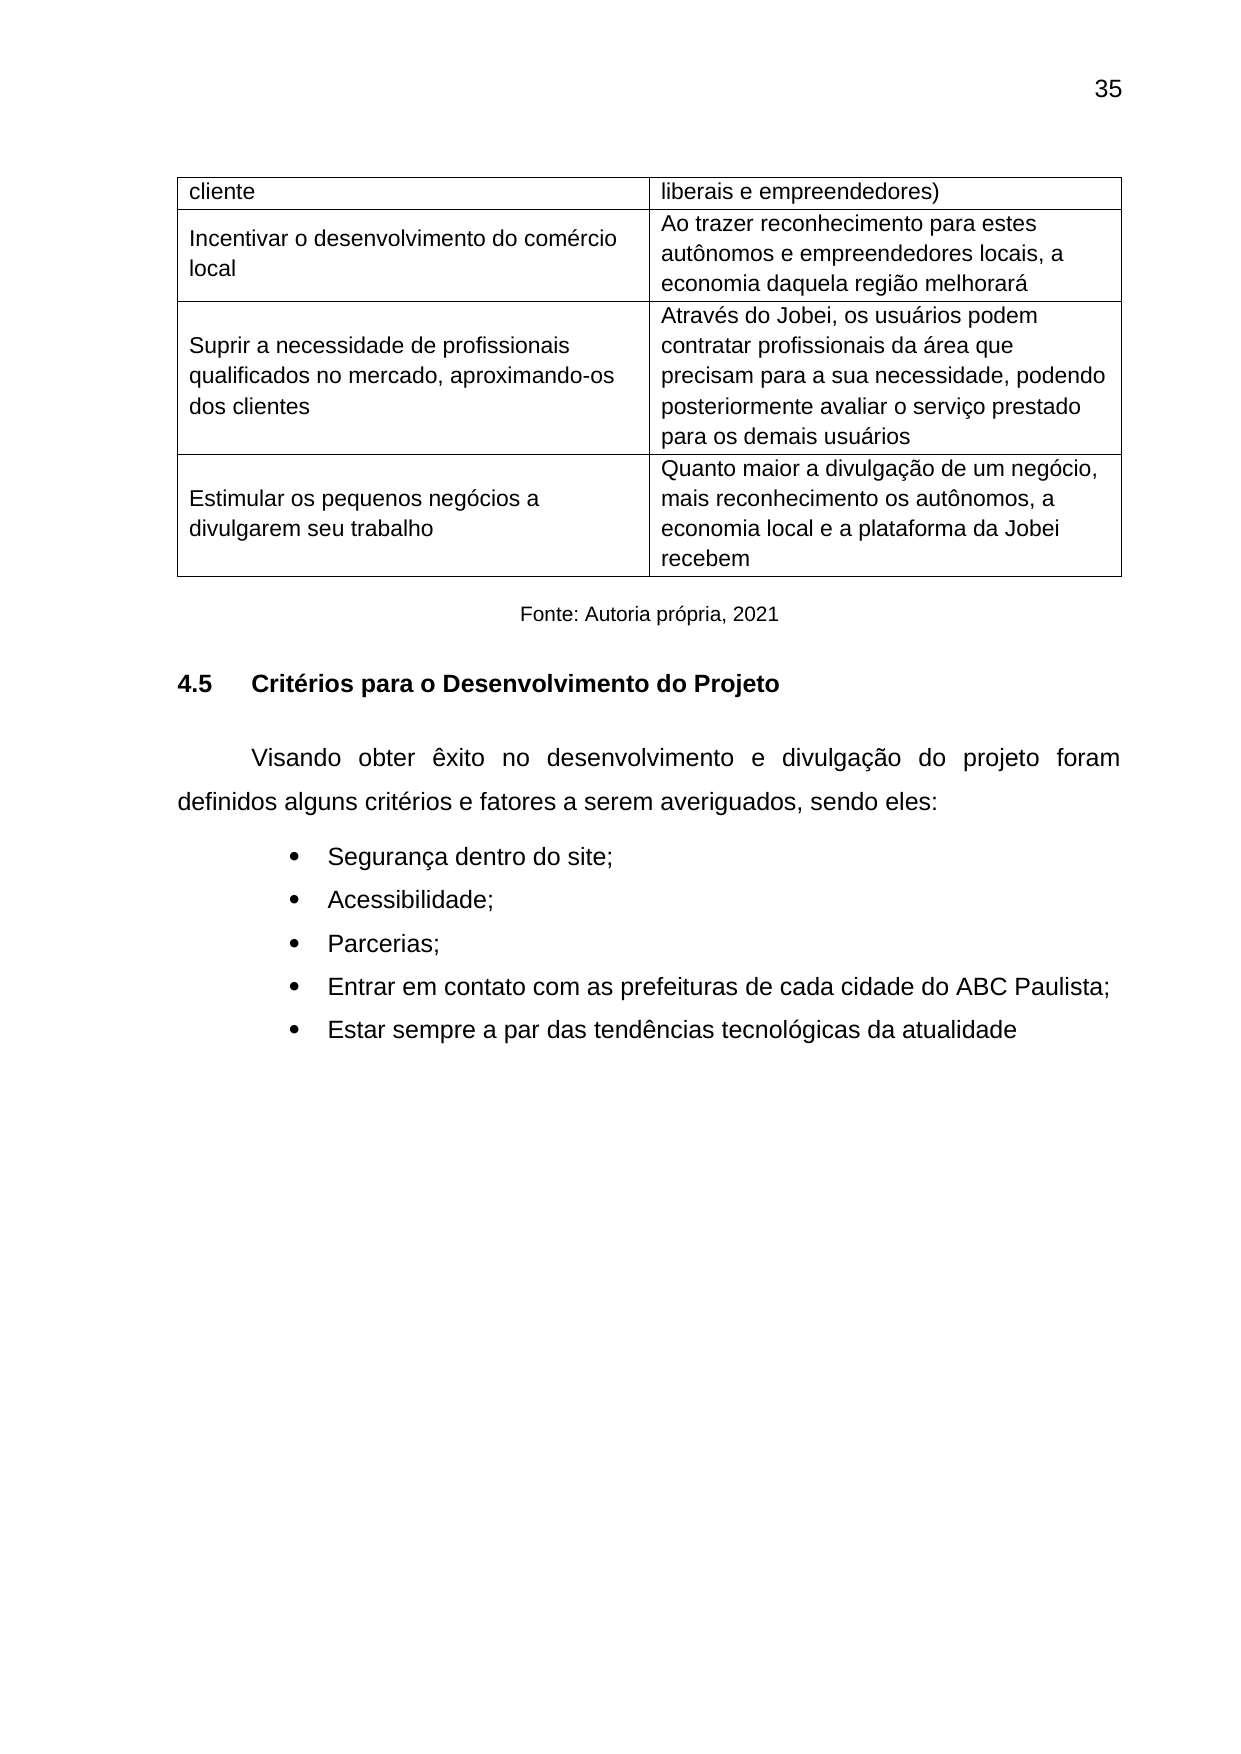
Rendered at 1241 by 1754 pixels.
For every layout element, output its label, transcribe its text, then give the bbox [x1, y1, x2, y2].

list Entrar em contato com as prefeituras de cada cidade do ABC Paulista; [290, 972, 1122, 1001]
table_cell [650, 178, 1121, 209]
table_cell Estimular os pequenos negócios a divulgarem seu trabalho [178, 455, 649, 576]
list Parcerias; [290, 928, 1122, 957]
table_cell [178, 178, 649, 209]
list Acessibilidade; [290, 885, 1122, 914]
table_cell Incentivar o desenvolvimento do comércio local [178, 210, 649, 301]
text Fonte: Autoria própria, 2021 [177, 602, 1122, 626]
table_cell Quanto maior a divulgação de um negócio, mais reconhecimento os autônomos, a economia local e a plataforma da Jobei recebem [650, 455, 1121, 576]
list Segurança dentro do site; [290, 842, 1122, 871]
table_cell Ao trazer reconhecimento para estes autônomos e empreendedores locais, a economia daquela região melhorará [650, 210, 1121, 301]
list Estar sempre a par das tendências tecnológicas da atualidade [290, 1015, 1122, 1044]
table_cell Suprir a necessidade de profissionais qualificados no mercado, aproximando-os dos clientes [178, 302, 649, 453]
text Visando obter êxito no desenvolvimento e divulgação do projeto foram definidos alguns critérios e fatores a serem averiguados, sendo eles: [177, 743, 1122, 815]
subtitle Critérios para o Desenvolvimento do Projeto [177, 669, 1122, 698]
table_cell Através do Jobei, os usuários podem contratar profissionais da área que precisam para a sua necessidade, podendo posteriormente avaliar o serviço prestado para os demais usuários [650, 302, 1121, 453]
